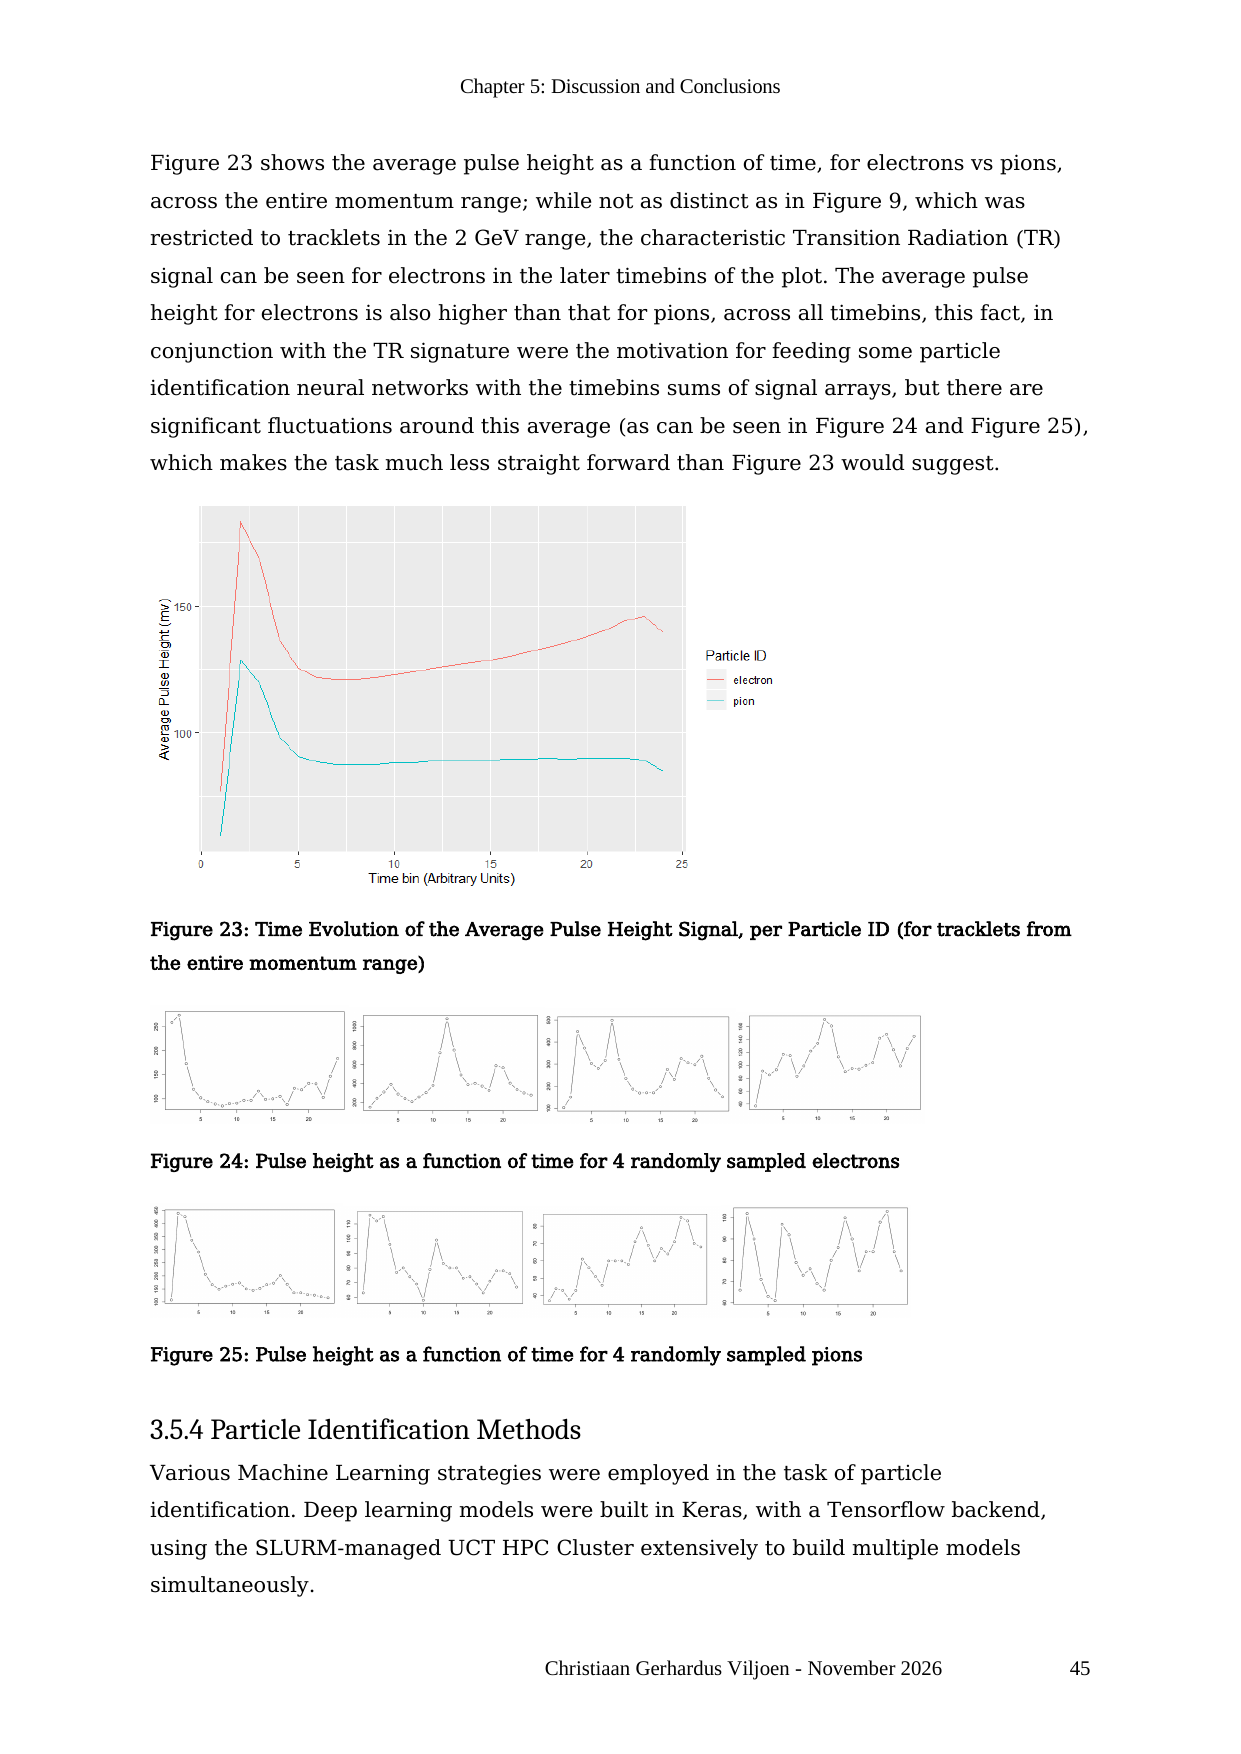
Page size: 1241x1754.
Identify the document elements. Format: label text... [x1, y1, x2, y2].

text Figure 23 shows the average pulse height as a function of time, for electrons vs pions, across the entire momentum range; while not as distinct as in Figure 9, which was restricted to tracklets in the 2 GeV range, the characteristic Transition Radiation (TR) signal can be seen for electrons in the later timebins of the plot. The average pulse height for electrons is also higher than that for pions, across all timebins, this fact, in conjunction with the TR signature were the motivation for feeding some particle identification neural networks with the timebins sums of signal arrays, but there are significant fluctuations around this average (as can be seen in Figure 24 and Figure 25), which makes the task much less straight forward than Figure 23 would suggest. [150, 150, 1090, 475]
picture [150, 1203, 911, 1318]
picture [150, 500, 786, 892]
text Various Machine Learning strategies were employed in the task of particle identification. Deep learning models were built in Keras, with a Tensorflow backend, using the SLURM-managed UCT HPC Cluster extensively to build multiple models simultaneously. [150, 1459, 1090, 1597]
picture [150, 1005, 926, 1124]
subtitle Particle Identification Methods [150, 1413, 1090, 1447]
